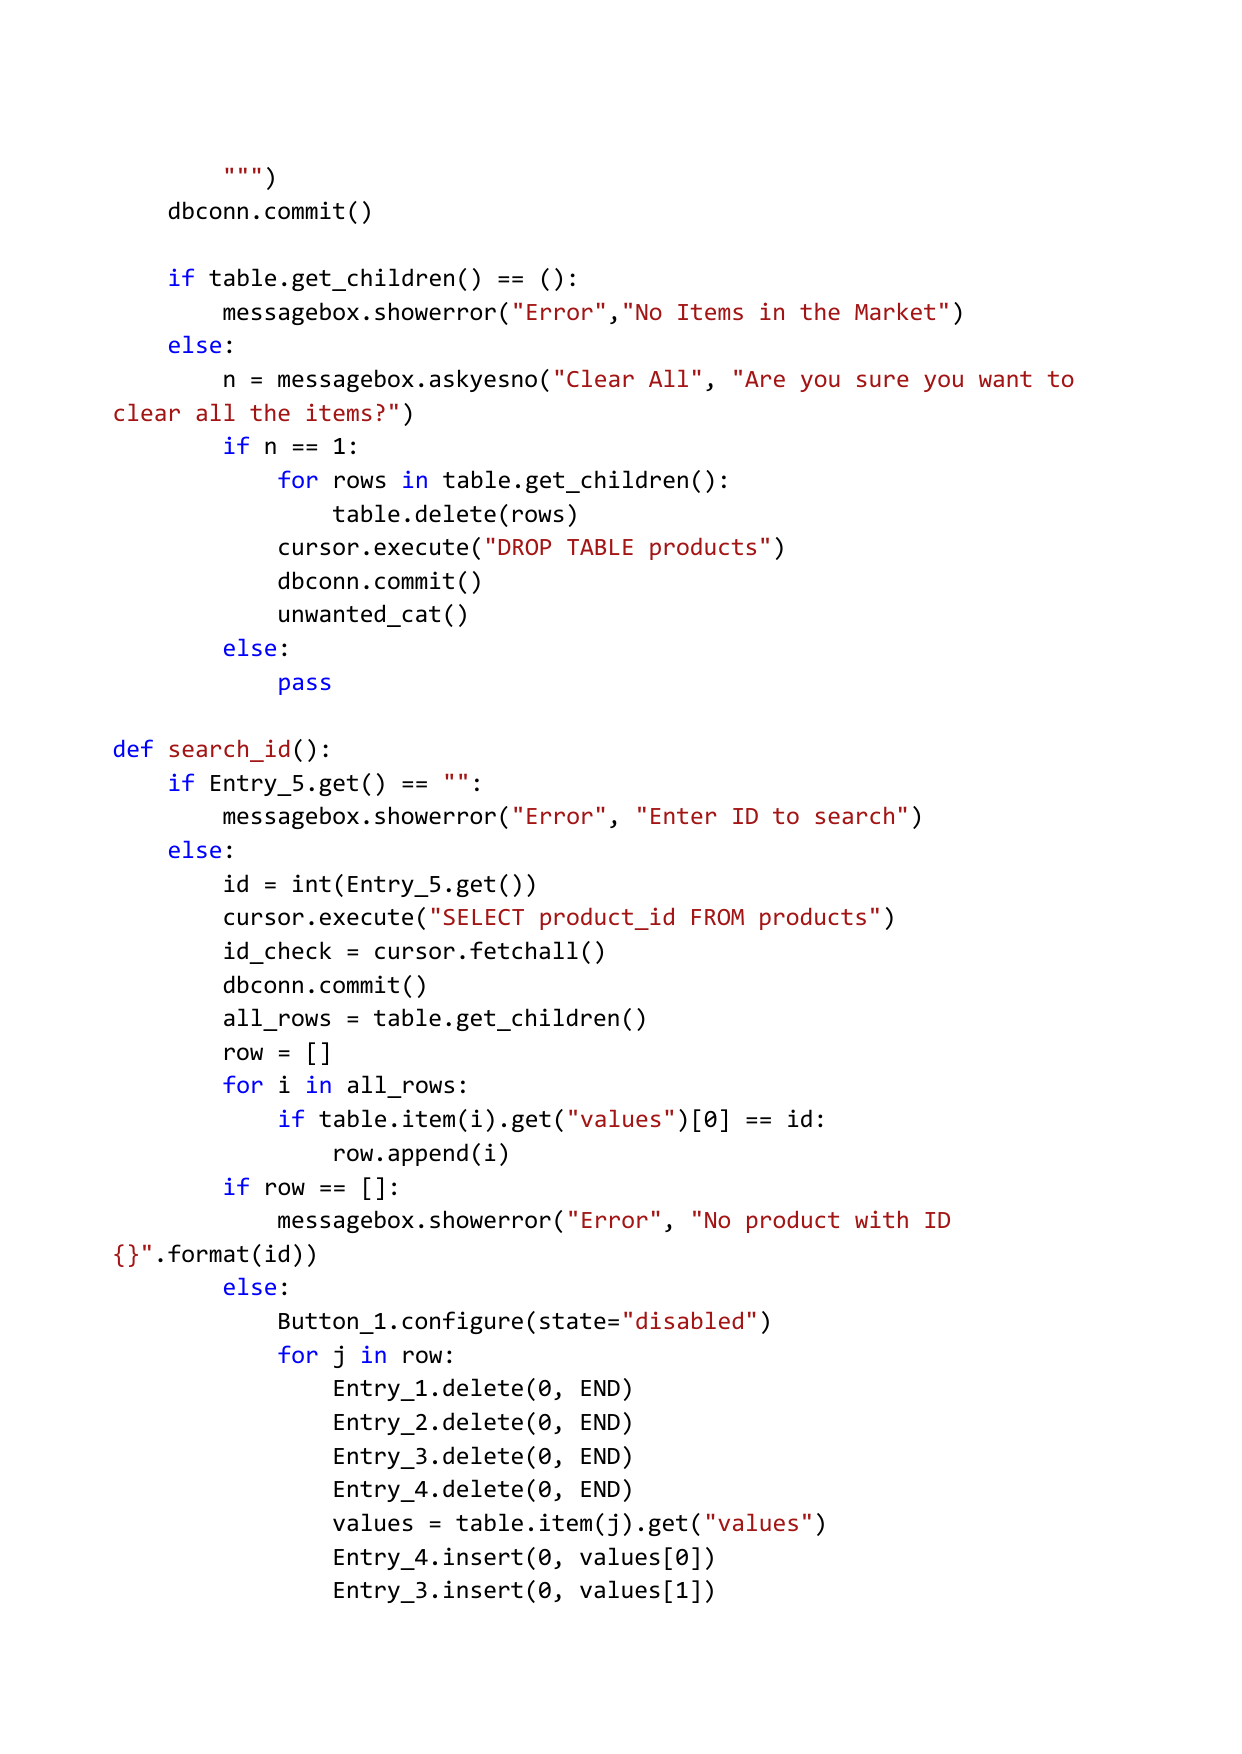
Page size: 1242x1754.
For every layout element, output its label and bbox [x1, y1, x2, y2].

table_header [102, 152, 1140, 1616]
